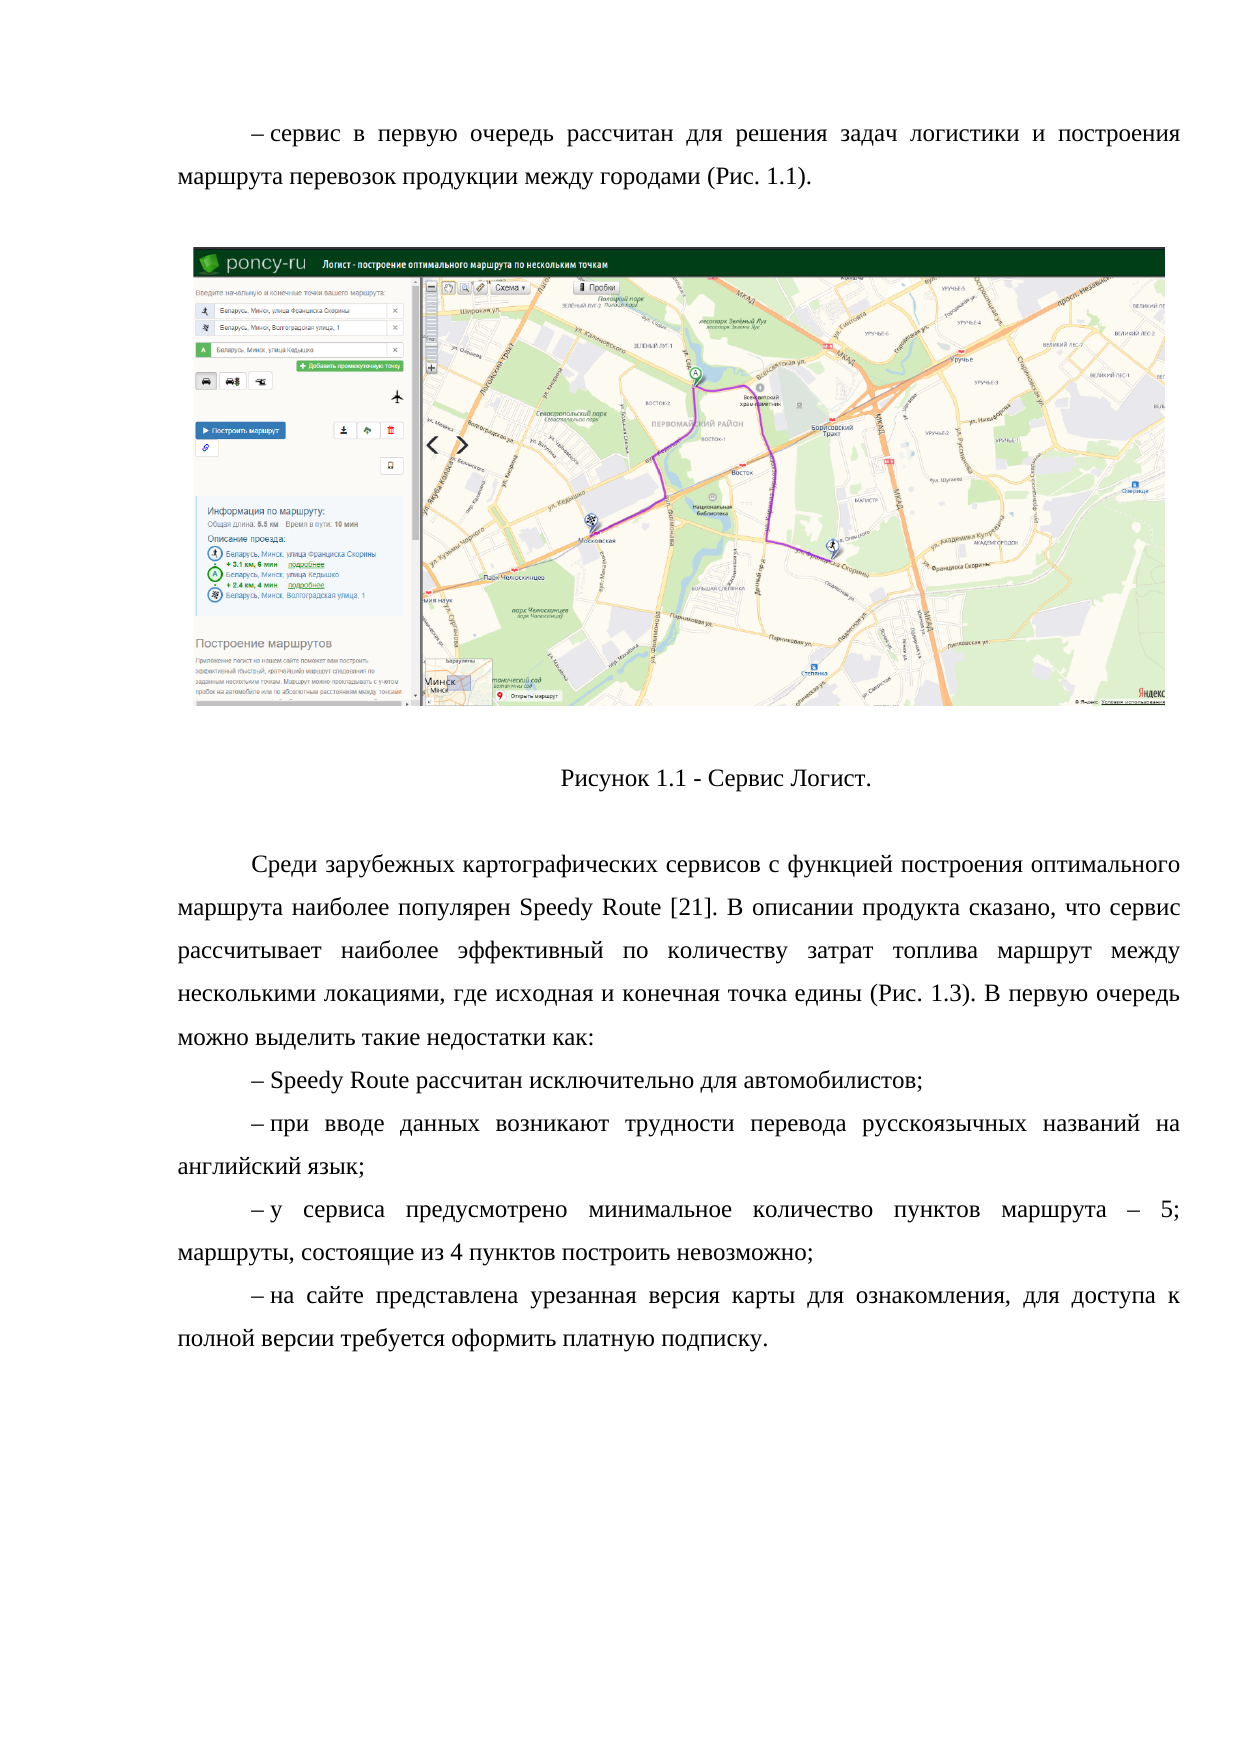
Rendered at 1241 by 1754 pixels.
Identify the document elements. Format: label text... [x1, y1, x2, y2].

list у сервиса предусмотрено минимальное количество пунктов маршрута – 5; маршруты, состоящие из 4 пунктов построить невозможно; [177, 1194, 1181, 1266]
list на сайте представлена урезанная версия карты для ознакомления, для доступа к полной версии требуется оформить платную подписку. [177, 1280, 1181, 1352]
list Speedy Route рассчитан исключительно для автомобилистов; [177, 1065, 1181, 1093]
text Рисунок 1.1 - Сервис Логист. [177, 763, 1181, 792]
text Среди зарубежных картографических сервисов с функцией построения оптимального маршрута наиболее популярен Speedy Route [21]. В описании продукта сказано, что сервис рассчитывает наиболее эффективный по количеству затрат топлива маршрут между несколькими локациями, где исходная и конечная точка едины (Рис. 1.3). В первую очередь можно выделить такие недостатки как: [177, 849, 1181, 1050]
list сервис в первую очередь рассчитан для решения задач логистики и построения маршрута перевозок продукции между городами (Рис. 1.1). [177, 118, 1181, 190]
list при вводе данных возникают трудности перевода русскоязычных названий на английский язык; [177, 1108, 1181, 1180]
picture [193, 247, 1165, 706]
